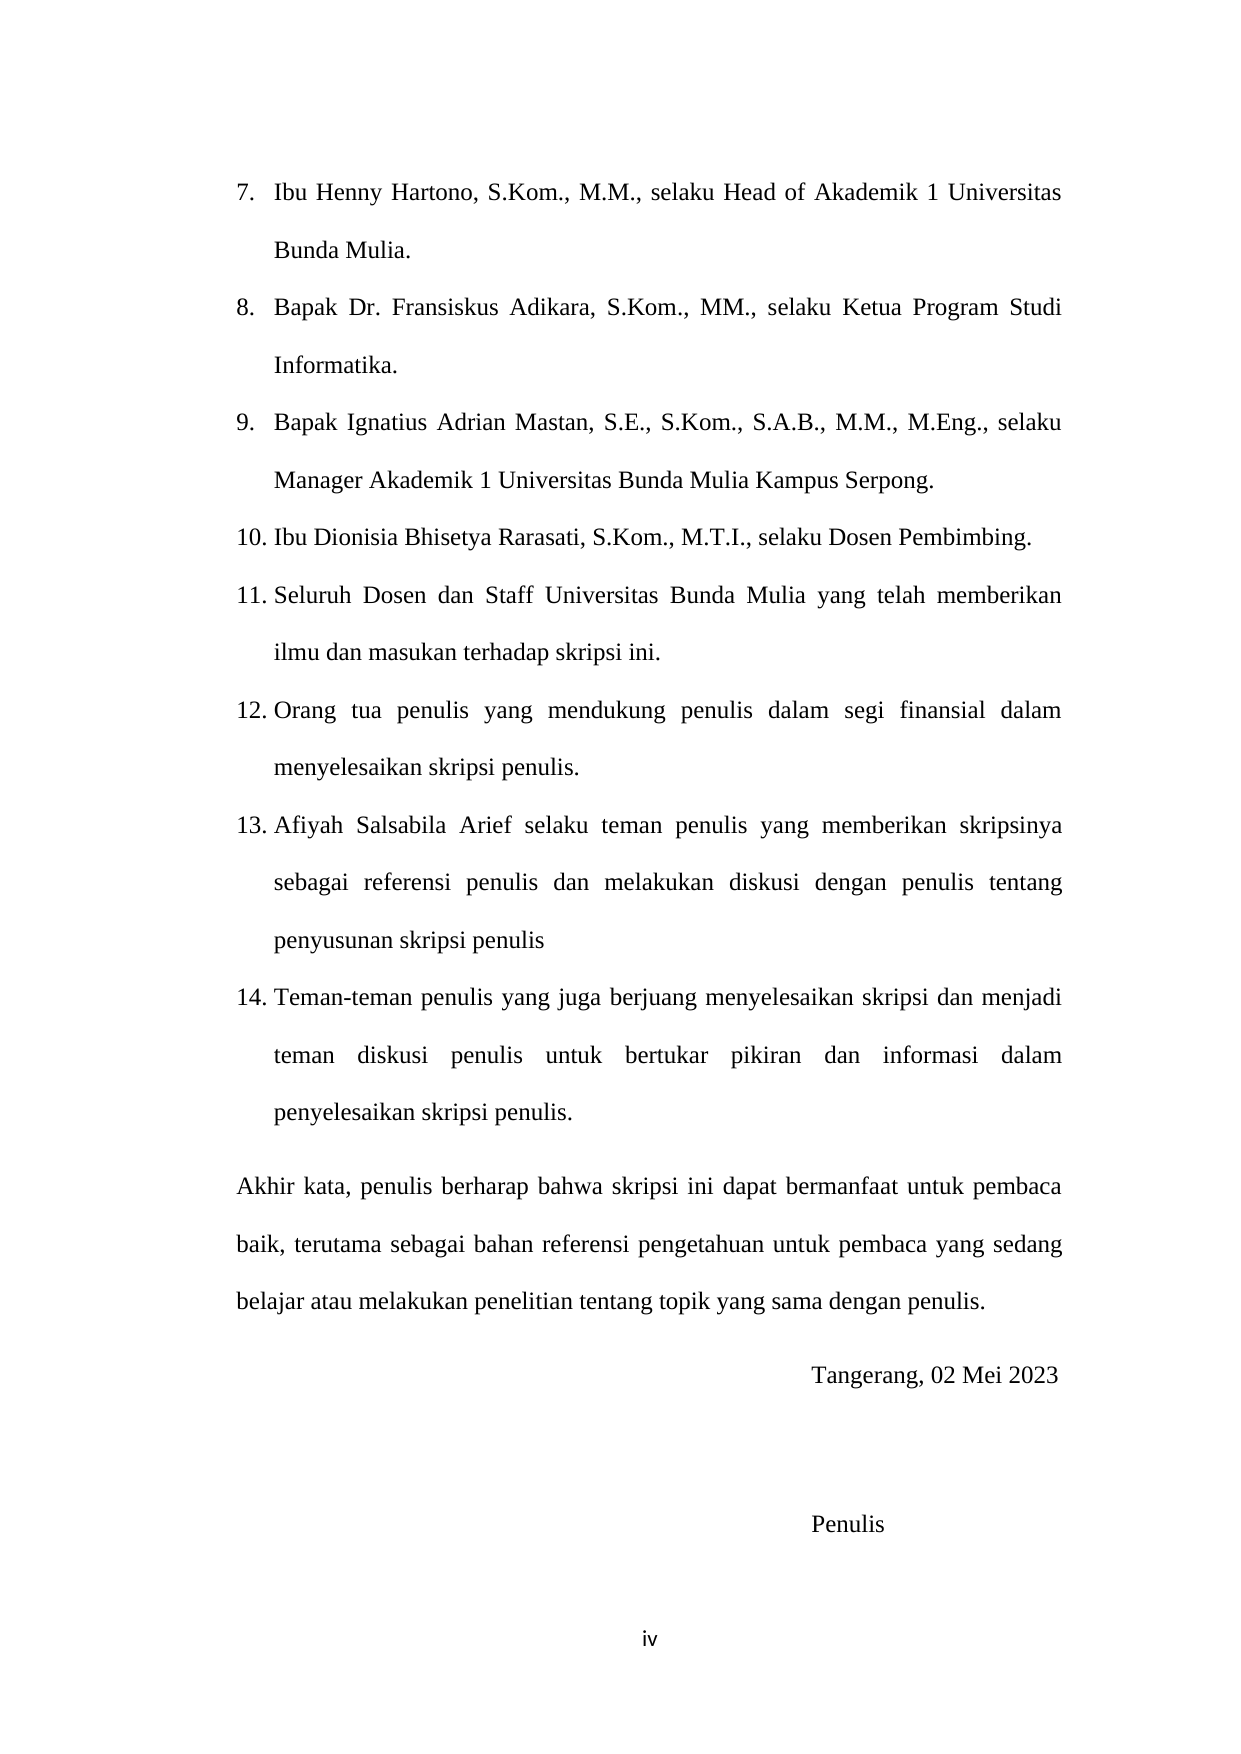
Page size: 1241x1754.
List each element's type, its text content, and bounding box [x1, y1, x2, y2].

text Akhir kata, penulis berharap bahwa skripsi ini dapat bermanfaat untuk pembaca baik, terutama sebagai bahan referensi pengetahuan untuk pembaca yang sedang belajar atau melakukan penelitian tentang topik yang sama dengan penulis. [236, 1171, 1063, 1315]
list Afiyah Salsabila Arief selaku teman penulis yang memberikan skripsinya sebagai referensi penulis dan melakukan diskusi dengan penulis tentang penyusunan skripsi penulis [236, 810, 1063, 953]
list Bapak Ignatius Adrian Mastan, S.E., S.Kom., S.A.B., M.M., M.Eng., selaku Manager Akademik 1 Universitas Bunda Mulia Kampus Serpong. [236, 407, 1063, 493]
list Orang tua penulis yang mendukung penulis dalam segi finansial dalam menyelesaikan skripsi penulis. [236, 695, 1063, 781]
text Penulis [761, 1509, 1063, 1538]
text Tangerang, 02 Mei 2023 [686, 1361, 1063, 1389]
list Ibu Dionisia Bhisetya Rarasati, S.Kom., M.T.I., selaku Dosen Pembimbing. [236, 522, 1063, 551]
list Ibu Henny Hartono, S.Kom., M.M., selaku Head of Akademik 1 Universitas Bunda Mulia. [236, 177, 1063, 263]
list Teman-teman penulis yang juga berjuang menyelesaikan skripsi dan menjadi teman diskusi penulis untuk bertukar pikiran dan informasi dalam penyelesaikan skripsi penulis. [236, 982, 1063, 1126]
list Seluruh Dosen dan Staff Universitas Bunda Mulia yang telah memberikan ilmu dan masukan terhadap skripsi ini. [236, 580, 1063, 666]
list Bapak Dr. Fransiskus Adikara, S.Kom., MM., selaku Ketua Program Studi Informatika. [236, 292, 1063, 378]
